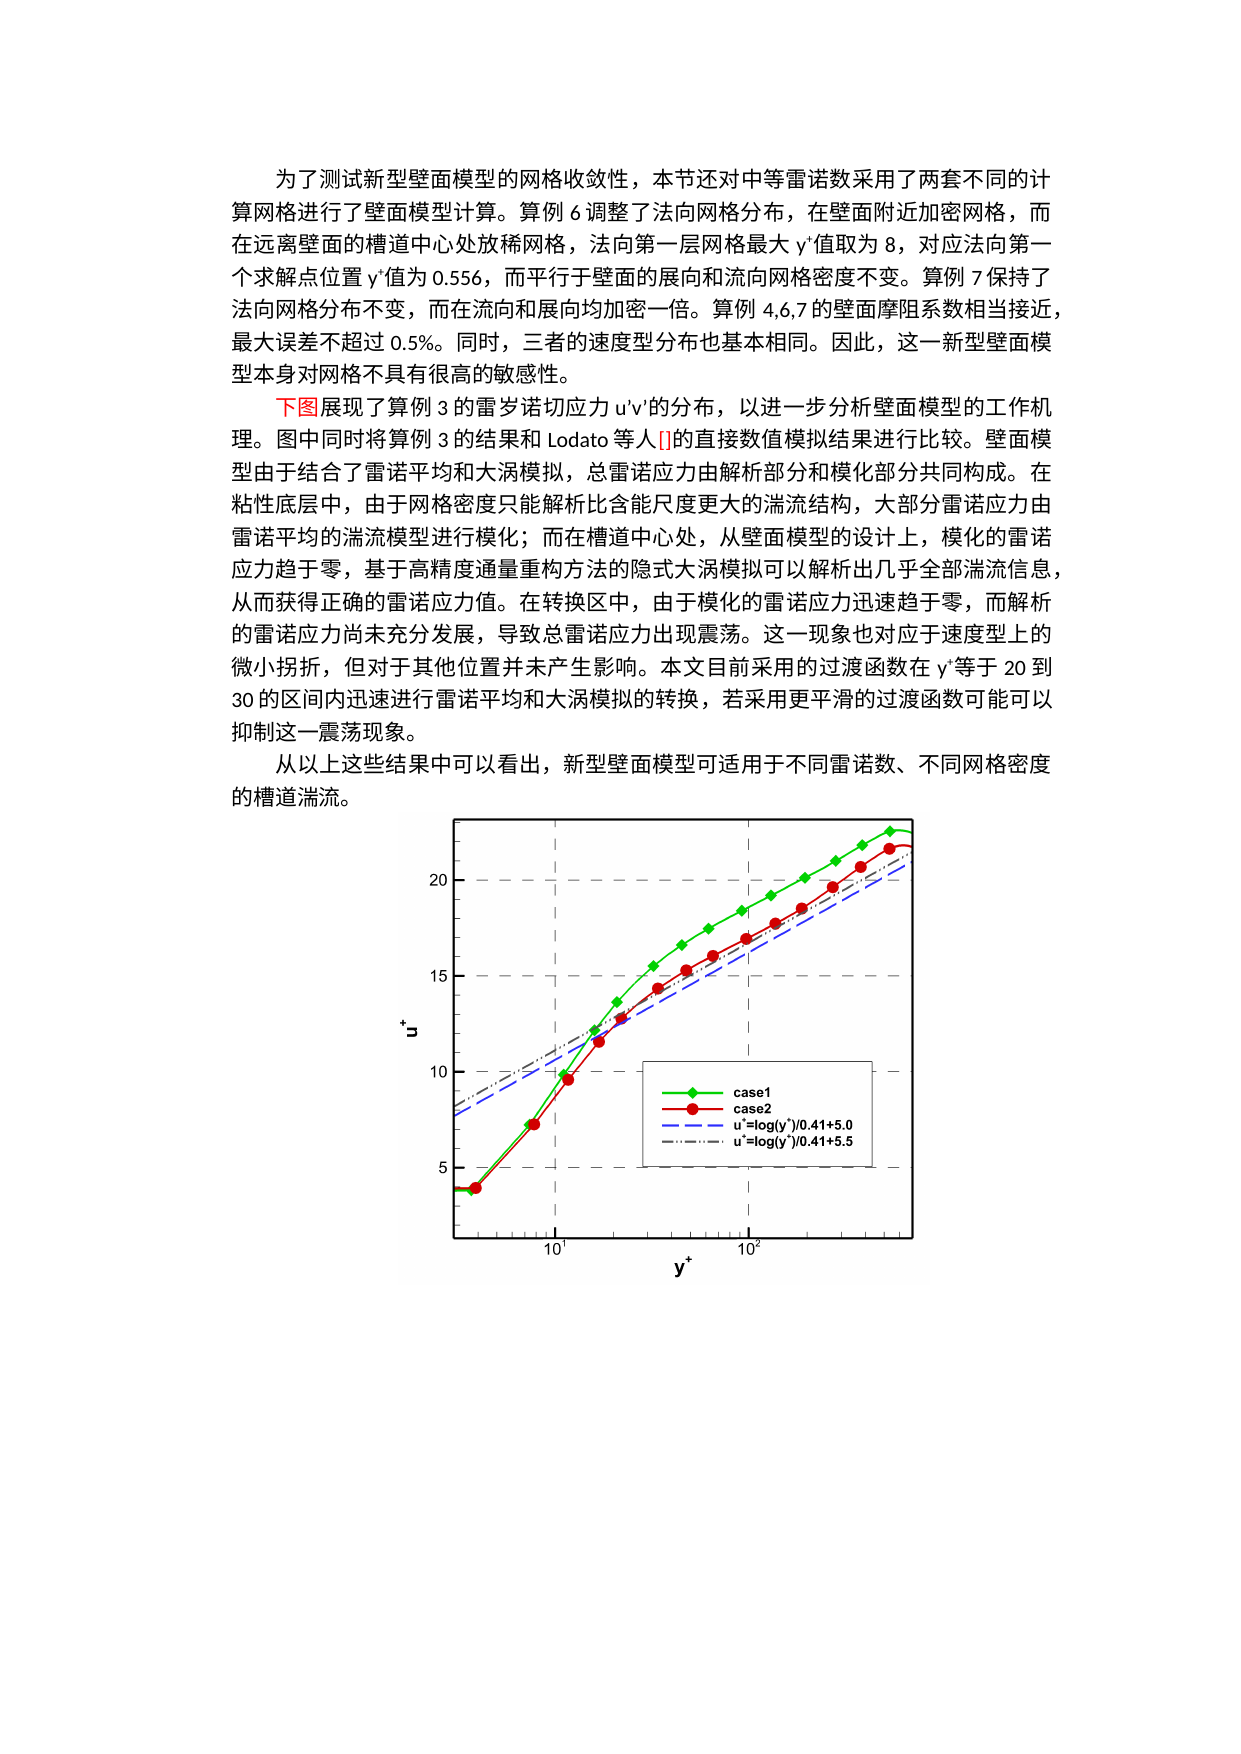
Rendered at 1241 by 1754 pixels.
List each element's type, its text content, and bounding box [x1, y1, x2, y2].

text 为了测试新型壁面模型的网格收敛性，本节还对中等雷诺数采用了两套不同的计算网格进行了壁面模型计算。算例6调整了法向网格分布，在壁面附近加密网格，而在远离壁面的槽道中心处放稀网格，法向第一层网格最大y+值取为8，对应法向第一个求解点位置y+值为0.556，而平行于壁面的展向和流向网格密度不变。算例7保持了法向网格分布不变，而在流向和展向均加密一倍。算例4,6,7的壁面摩阻系数相当接近，最大误差不超过0.5%。同时，三者的速度型分布也基本相同。因此，这一新型壁面模型本身对网格不具有很高的敏感性。 [231, 162, 1053, 389]
picture [397, 812, 930, 1285]
text 下图展现了算例3的雷岁诺切应力u’v’的分布，以进一步分析壁面模型的工作机理。图中同时将算例3的结果和Lodato等人[]的直接数值模拟结果进行比较。壁面模型由于结合了雷诺平均和大涡模拟，总雷诺应力由解析部分和模化部分共同构成。在粘性底层中，由于网格密度只能解析比含能尺度更大的湍流结构，大部分雷诺应力由雷诺平均的湍流模型进行模化；而在槽道中心处，从壁面模型的设计上，模化的雷诺应力趋于零，基于高精度通量重构方法的隐式大涡模拟可以解析出几乎全部湍流信息，从而获得正确的雷诺应力值。在转换区中，由于模化的雷诺应力迅速趋于零，而解析的雷诺应力尚未充分发展，导致总雷诺应力出现震荡。这一现象也对应于速度型上的微小拐折，但对于其他位置并未产生影响。本文目前采用的过渡函数在y+等于20到30的区间内迅速进行雷诺平均和大涡模拟的转换，若采用更平滑的过渡函数可能可以抑制这一震荡现象。 [231, 389, 1053, 747]
text 从以上这些结果中可以看出，新型壁面模型可适用于不同雷诺数、不同网格密度的槽道湍流。 [231, 747, 1053, 812]
